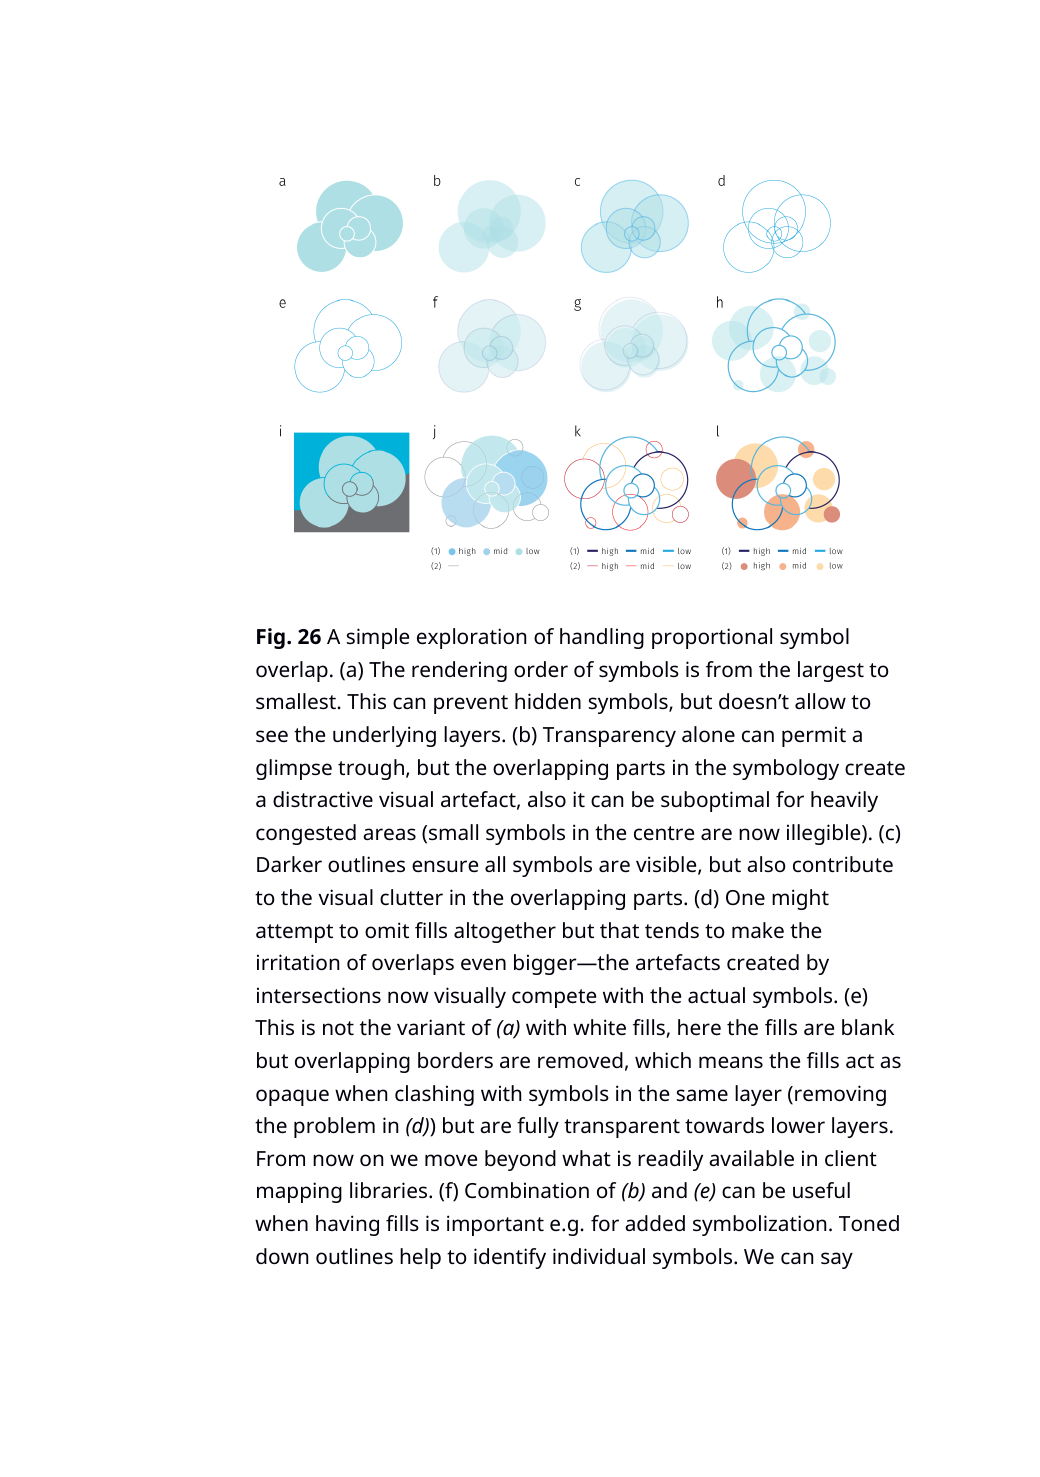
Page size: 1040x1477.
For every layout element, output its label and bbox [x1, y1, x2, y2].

text [255, 622, 910, 1270]
picture [255, 150, 870, 602]
